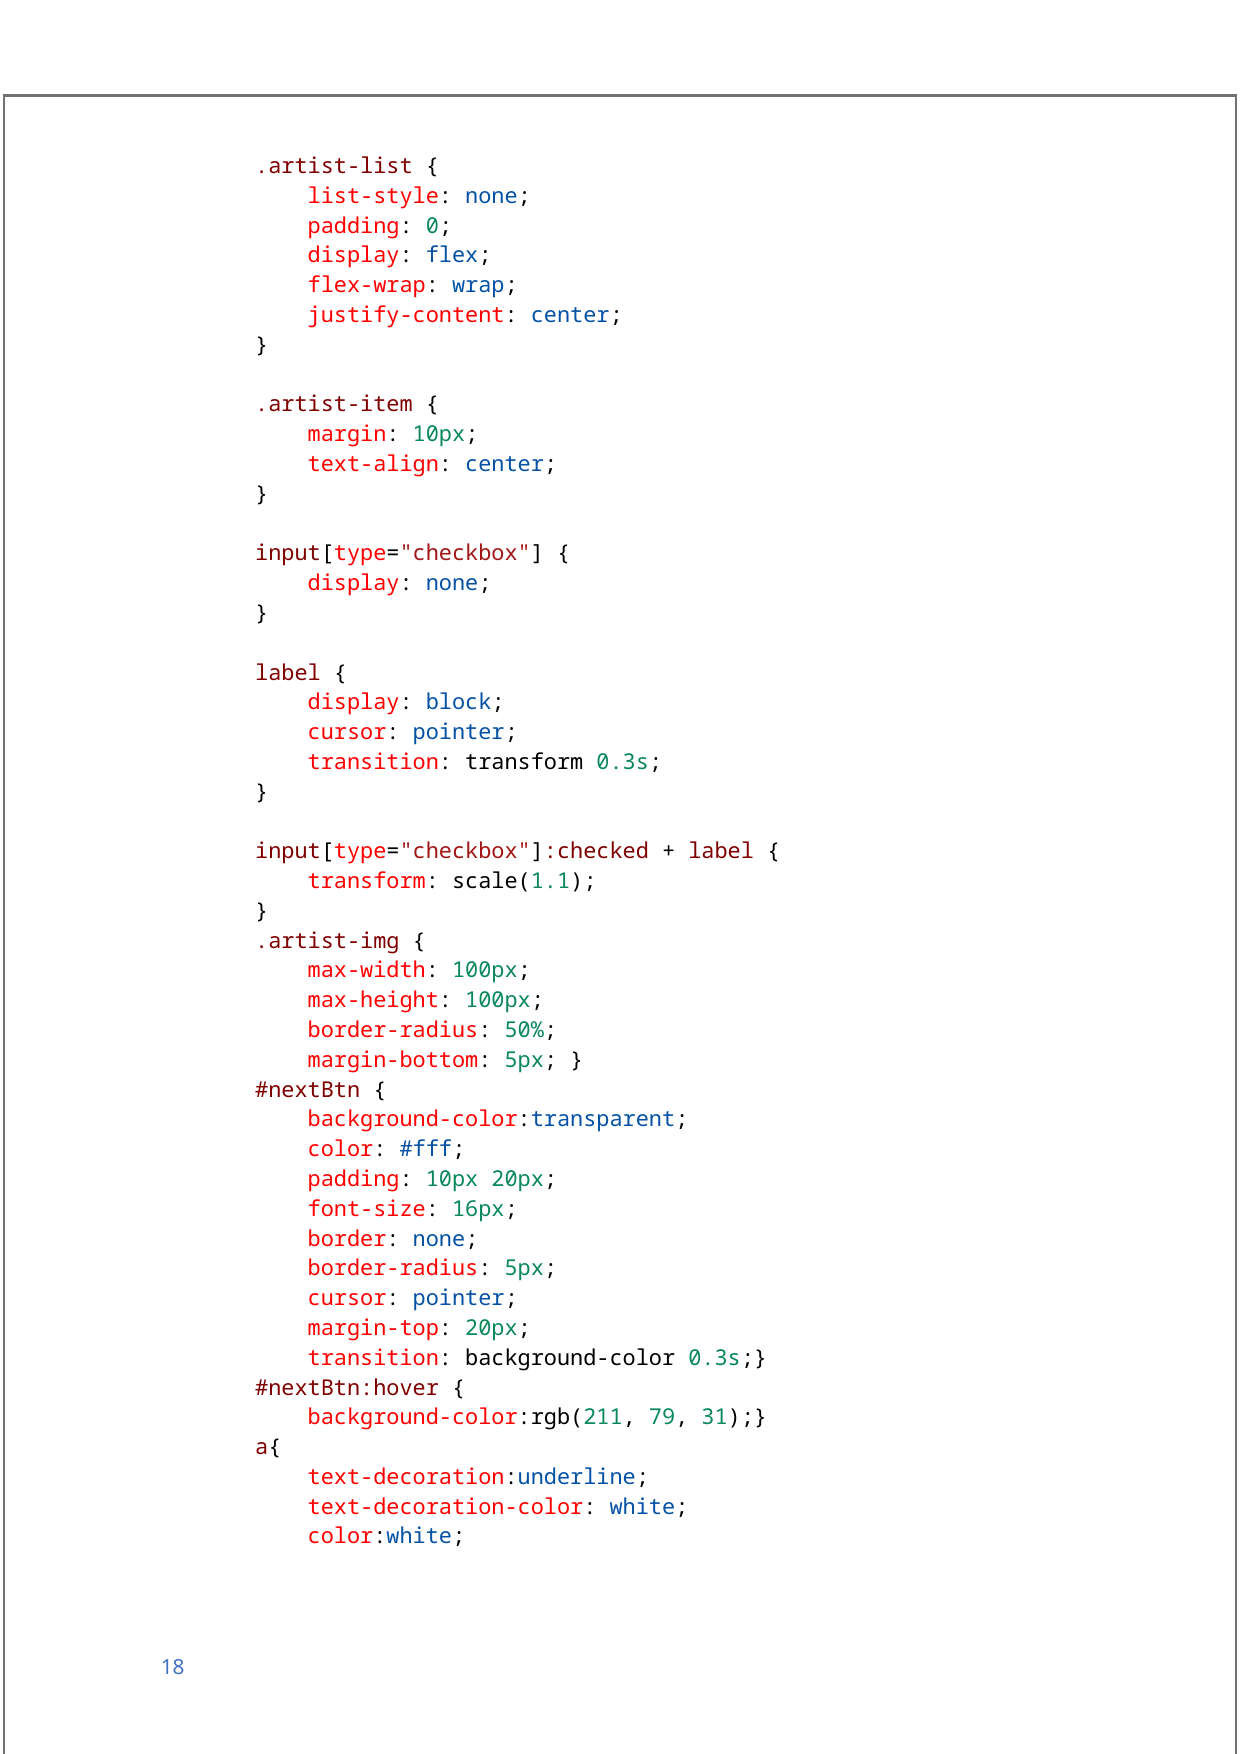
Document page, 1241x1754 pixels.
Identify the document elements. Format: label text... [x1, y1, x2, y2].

text color: #fff; [150, 1133, 1090, 1163]
text max-height: 100px; [150, 984, 1090, 1014]
text padding: 0; [150, 209, 1090, 239]
text input[type="checkbox"] { [150, 537, 1090, 567]
text padding: 10px 20px; [150, 1163, 1090, 1193]
text border-radius: 5px; [150, 1252, 1090, 1282]
text } [150, 329, 1090, 358]
text flex-wrap: wrap; [150, 269, 1090, 299]
text margin: 10px; [150, 418, 1090, 448]
text cursor: pointer; [150, 1282, 1090, 1312]
text .artist-img { [150, 924, 1090, 954]
text justify-content: center; [150, 299, 1090, 329]
text background-color:rgb(211, 79, 31);} [150, 1401, 1090, 1431]
text text-decoration:underline; [150, 1461, 1090, 1491]
text max-width: 100px; [150, 954, 1090, 984]
text text-decoration-color: white; [150, 1491, 1090, 1520]
text } [150, 478, 1090, 507]
text transition: background-color 0.3s;} [150, 1342, 1090, 1371]
text } [150, 776, 1090, 805]
text .artist-item { [150, 388, 1090, 418]
text } [150, 597, 1090, 627]
text a{ [150, 1431, 1090, 1461]
text input[type="checkbox"]:checked + label { [150, 835, 1090, 865]
text border-radius: 50%; [150, 1014, 1090, 1044]
text #nextBtn { [150, 1073, 1090, 1103]
text cursor: pointer; [150, 716, 1090, 746]
text transition: transform 0.3s; [150, 746, 1090, 776]
text font-size: 16px; [150, 1193, 1090, 1222]
text background-color:transparent; [150, 1103, 1090, 1133]
text margin-bottom: 5px; } [150, 1044, 1090, 1073]
text display: none; [150, 567, 1090, 597]
text label { [150, 656, 1090, 686]
text } [150, 895, 1090, 924]
text text-align: center; [150, 448, 1090, 478]
text color:white; [150, 1520, 1090, 1550]
text margin-top: 20px; [150, 1312, 1090, 1342]
text .artist-list { [150, 150, 1090, 180]
text display: block; [150, 686, 1090, 716]
text transform: scale(1.1); [150, 865, 1090, 895]
text border: none; [150, 1222, 1090, 1252]
text #nextBtn:hover { [150, 1371, 1090, 1401]
text list-style: none; [150, 180, 1090, 209]
text display: flex; [150, 239, 1090, 269]
